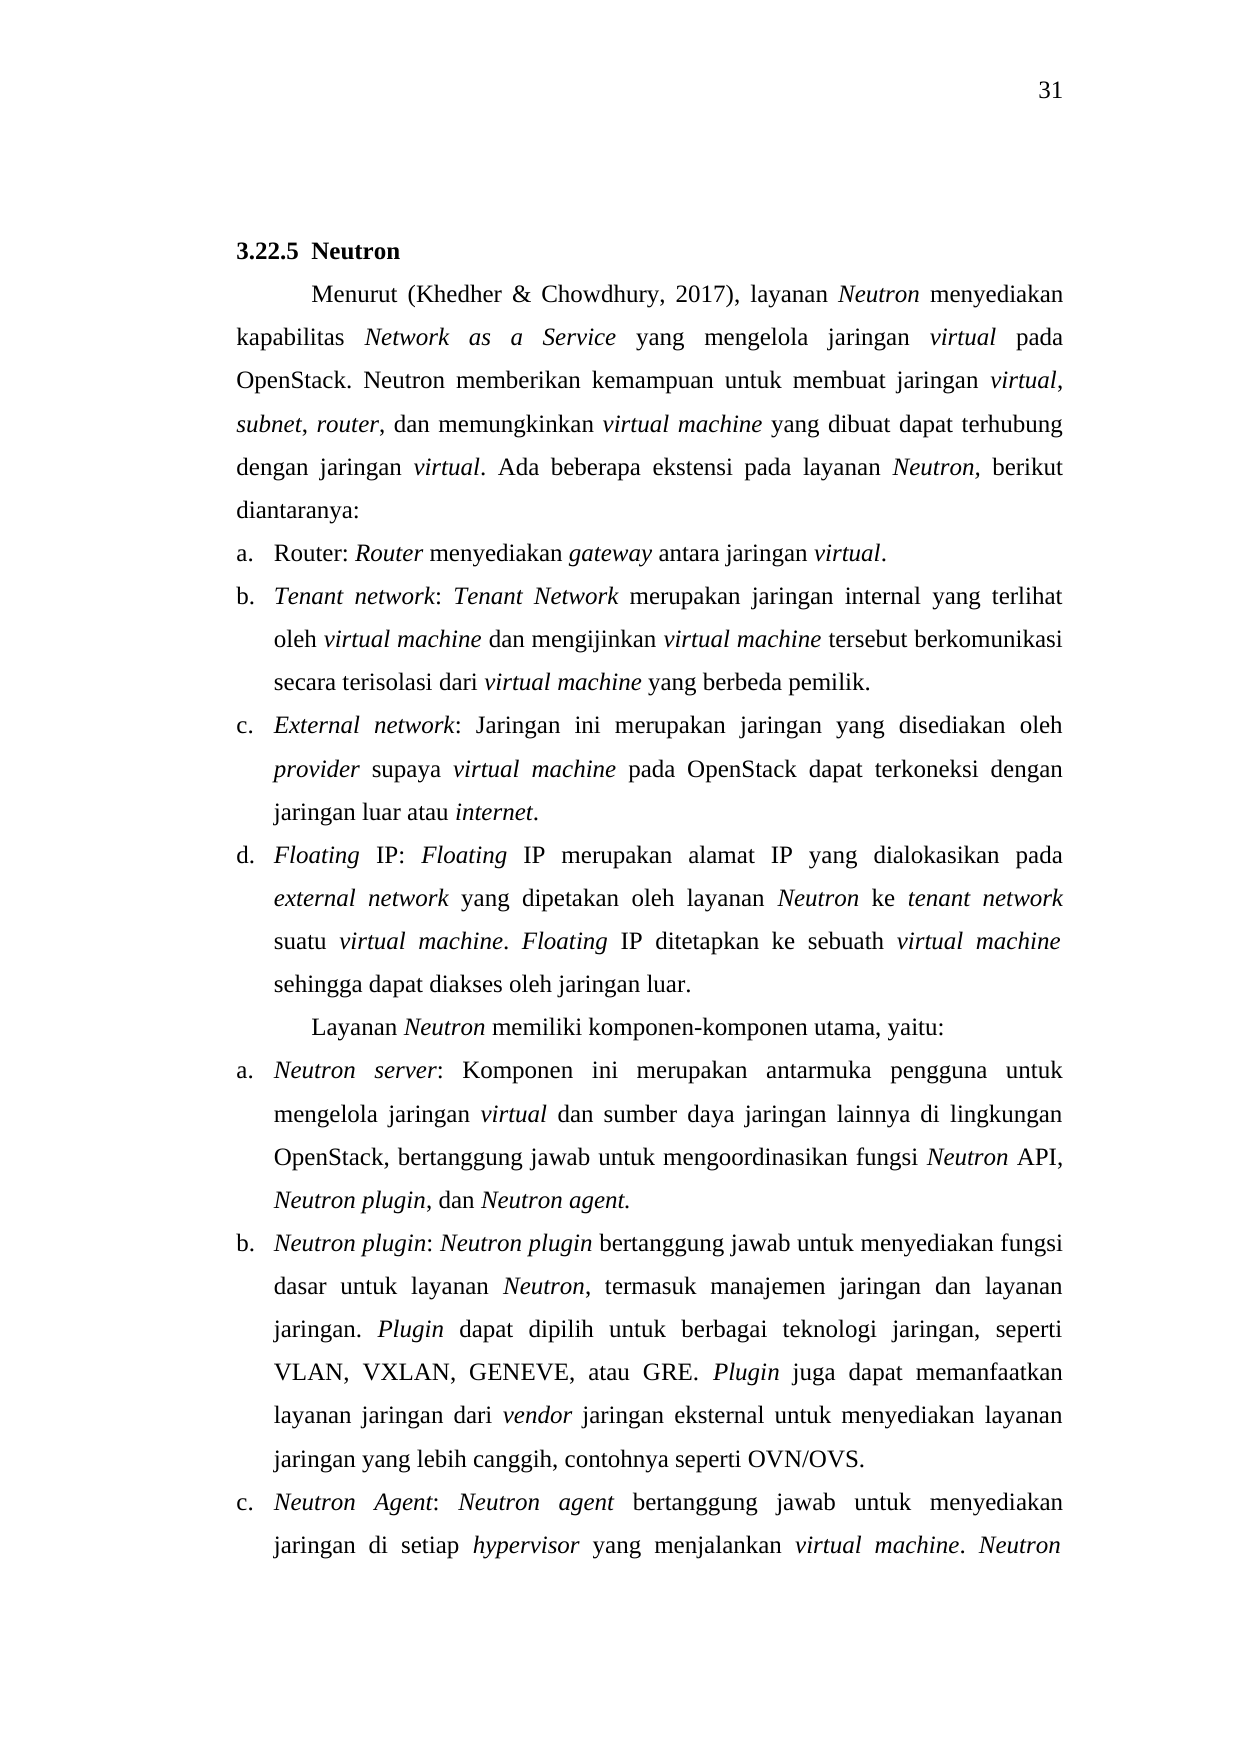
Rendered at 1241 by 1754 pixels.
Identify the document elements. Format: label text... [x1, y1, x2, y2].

list Tenant network: Tenant Network merupakan jaringan internal yang terlihat oleh virtual machine dan mengijinkan virtual machine tersebut berkomunikasi secara terisolasi dari virtual machine yang berbeda pemilik. [236, 581, 1063, 696]
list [236, 1487, 1063, 1559]
text Menurut , layanan Neutron menyediakan kapabilitas Network as a Service yang mengelola jaringan virtual pada OpenStack. Neutron memberikan kemampuan untuk membuat jaringan virtual, subnet, router, dan memungkinkan virtual machine yang dibuat dapat terhubung dengan jaringan virtual. Ada beberapa ekstensi pada layanan Neutron, berikut diantaranya: [236, 279, 1063, 524]
text Layanan Neutron memiliki komponen-komponen utama, yaitu: [236, 1012, 1063, 1041]
list Neutron plugin: Neutron plugin bertanggung jawab untuk menyediakan fungsi dasar untuk layanan Neutron, termasuk manajemen jaringan dan layanan jaringan. Plugin dapat dipilih untuk berbagai teknologi jaringan, seperti VLAN, VXLAN, GENEVE, atau GRE. Plugin juga dapat memanfaatkan layanan jaringan dari vendor jaringan eksternal untuk menyediakan layanan jaringan yang lebih canggih, contohnya seperti OVN/OVS. [236, 1228, 1063, 1472]
subtitle Neutron [236, 236, 1063, 265]
list External network: Jaringan ini merupakan jaringan yang disediakan oleh provider supaya virtual machine pada OpenStack dapat terkoneksi dengan jaringan luar atau internet. [236, 711, 1063, 826]
list Floating IP: Floating IP merupakan alamat IP yang dialokasikan pada external network yang dipetakan oleh layanan Neutron ke tenant network suatu virtual machine. Floating IP ditetapkan ke sebuath virtual machine sehingga dapat diakses oleh jaringan luar. [236, 840, 1063, 998]
list Neutron server: Komponen ini merupakan antarmuka pengguna untuk mengelola jaringan virtual dan sumber daya jaringan lainnya di lingkungan OpenStack, bertanggung jawab untuk mengoordinasikan fungsi Neutron API, Neutron plugin, dan Neutron agent. [236, 1056, 1063, 1214]
list Router: Router menyediakan gateway antara jaringan virtual. [236, 538, 1063, 567]
